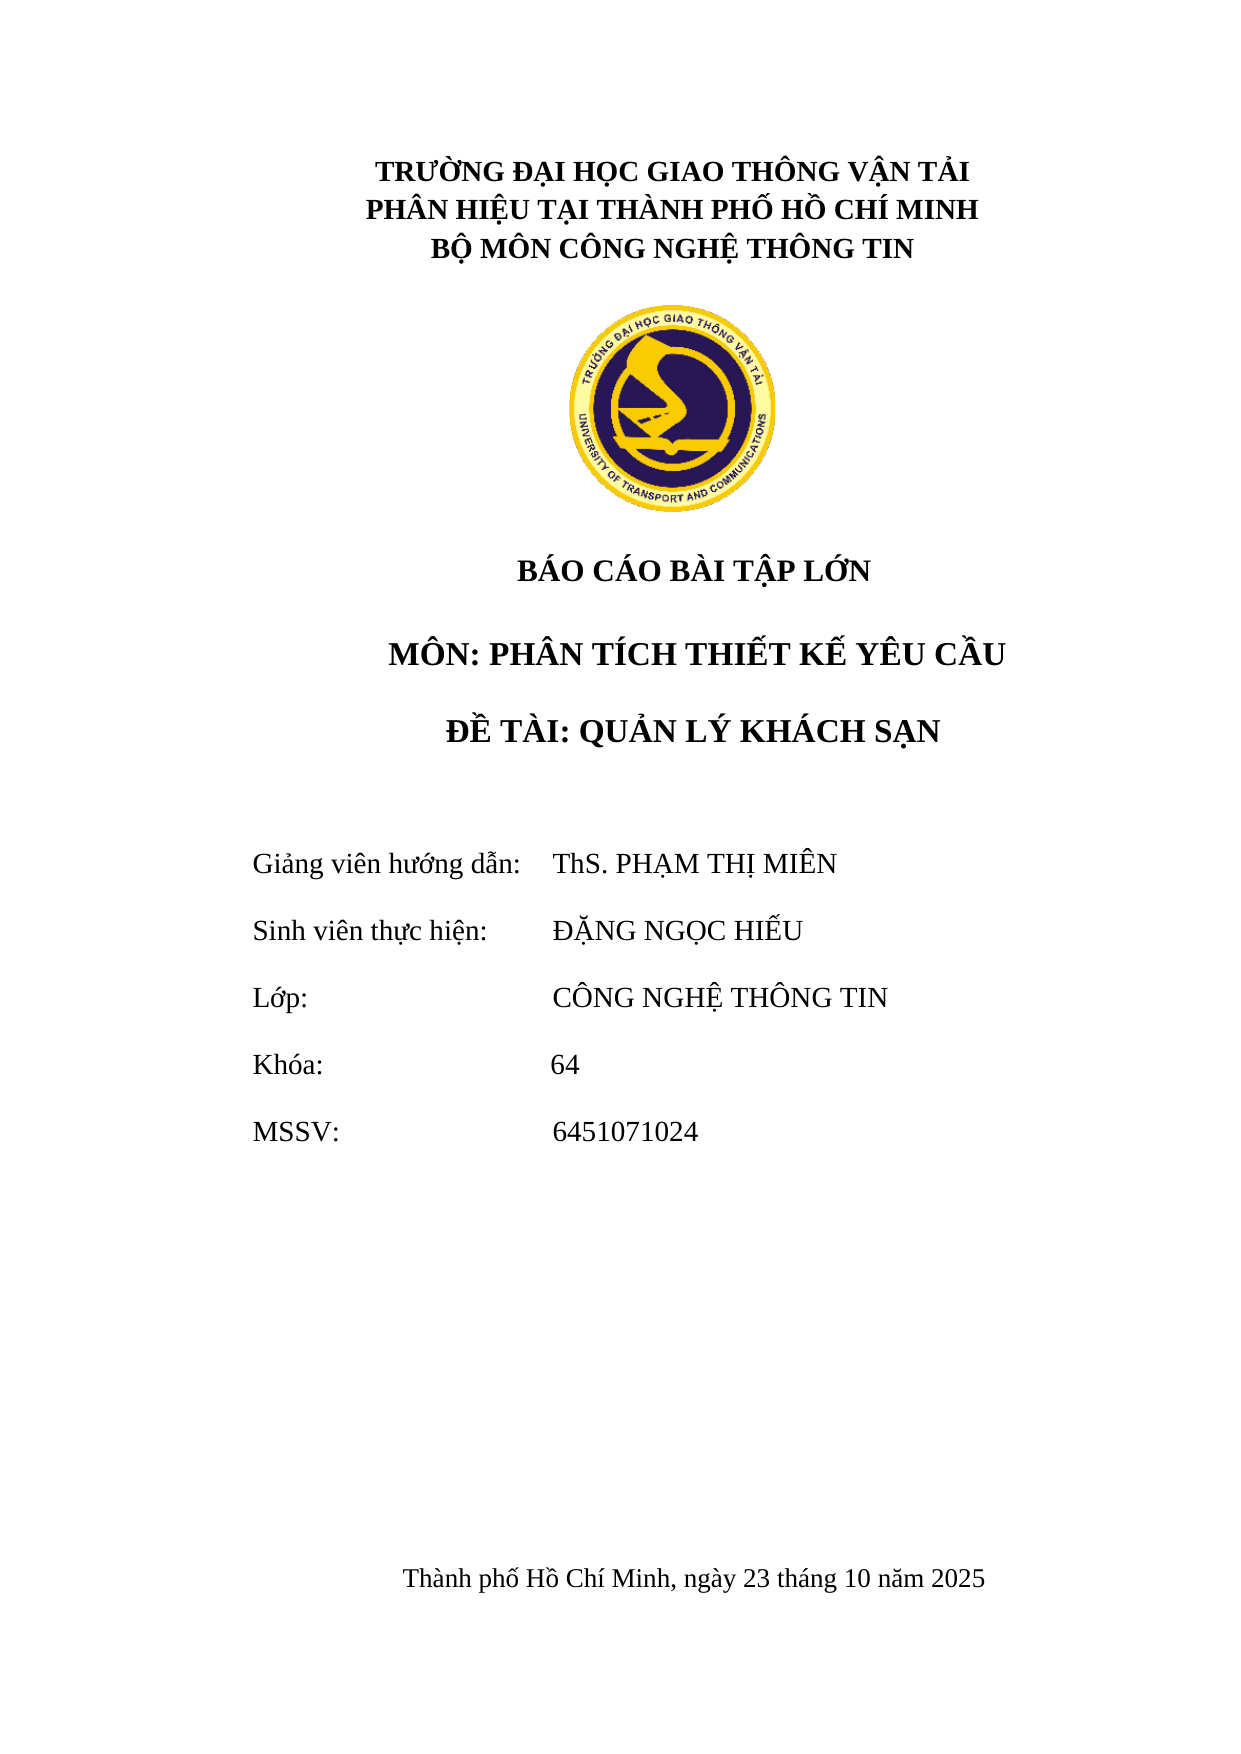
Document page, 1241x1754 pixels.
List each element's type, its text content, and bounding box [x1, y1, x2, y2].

text Khóa: 64 [177, 1047, 1152, 1081]
text PHÂN HIỆU TẠI THÀNH PHỐ HỒ CHÍ MINH [118, 192, 1152, 226]
text MSSV: 6451071024 [177, 1114, 1152, 1148]
text Sinh viên thực hiện: ĐẶNG NGỌC HIẾU [177, 913, 1152, 947]
text Giảng viên hướng dẫn: ThS. PHẠM THỊ MIÊN [177, 846, 1152, 879]
text TRƯỜNG ĐẠI HỌC GIAO THÔNG VẬN TẢI [118, 154, 1152, 187]
text BÁO CÁO BÀI TẬP LỚN [177, 552, 1152, 588]
text ĐỀ TÀI: QUẢN LÝ KHÁCH SẠN [118, 711, 1152, 750]
text MÔN: PHÂN TÍCH THIẾT KẾ YÊU CẦU [118, 634, 1152, 673]
text Lớp: CÔNG NGHỆ THÔNG TIN [177, 980, 1152, 1014]
text BỘ MÔN CÔNG NGHỆ THÔNG TIN [118, 231, 1152, 264]
picture [569, 305, 776, 512]
text Thành phố Hồ Chí Minh, ngày 23 tháng 10 năm 2025 [177, 1563, 1152, 1594]
